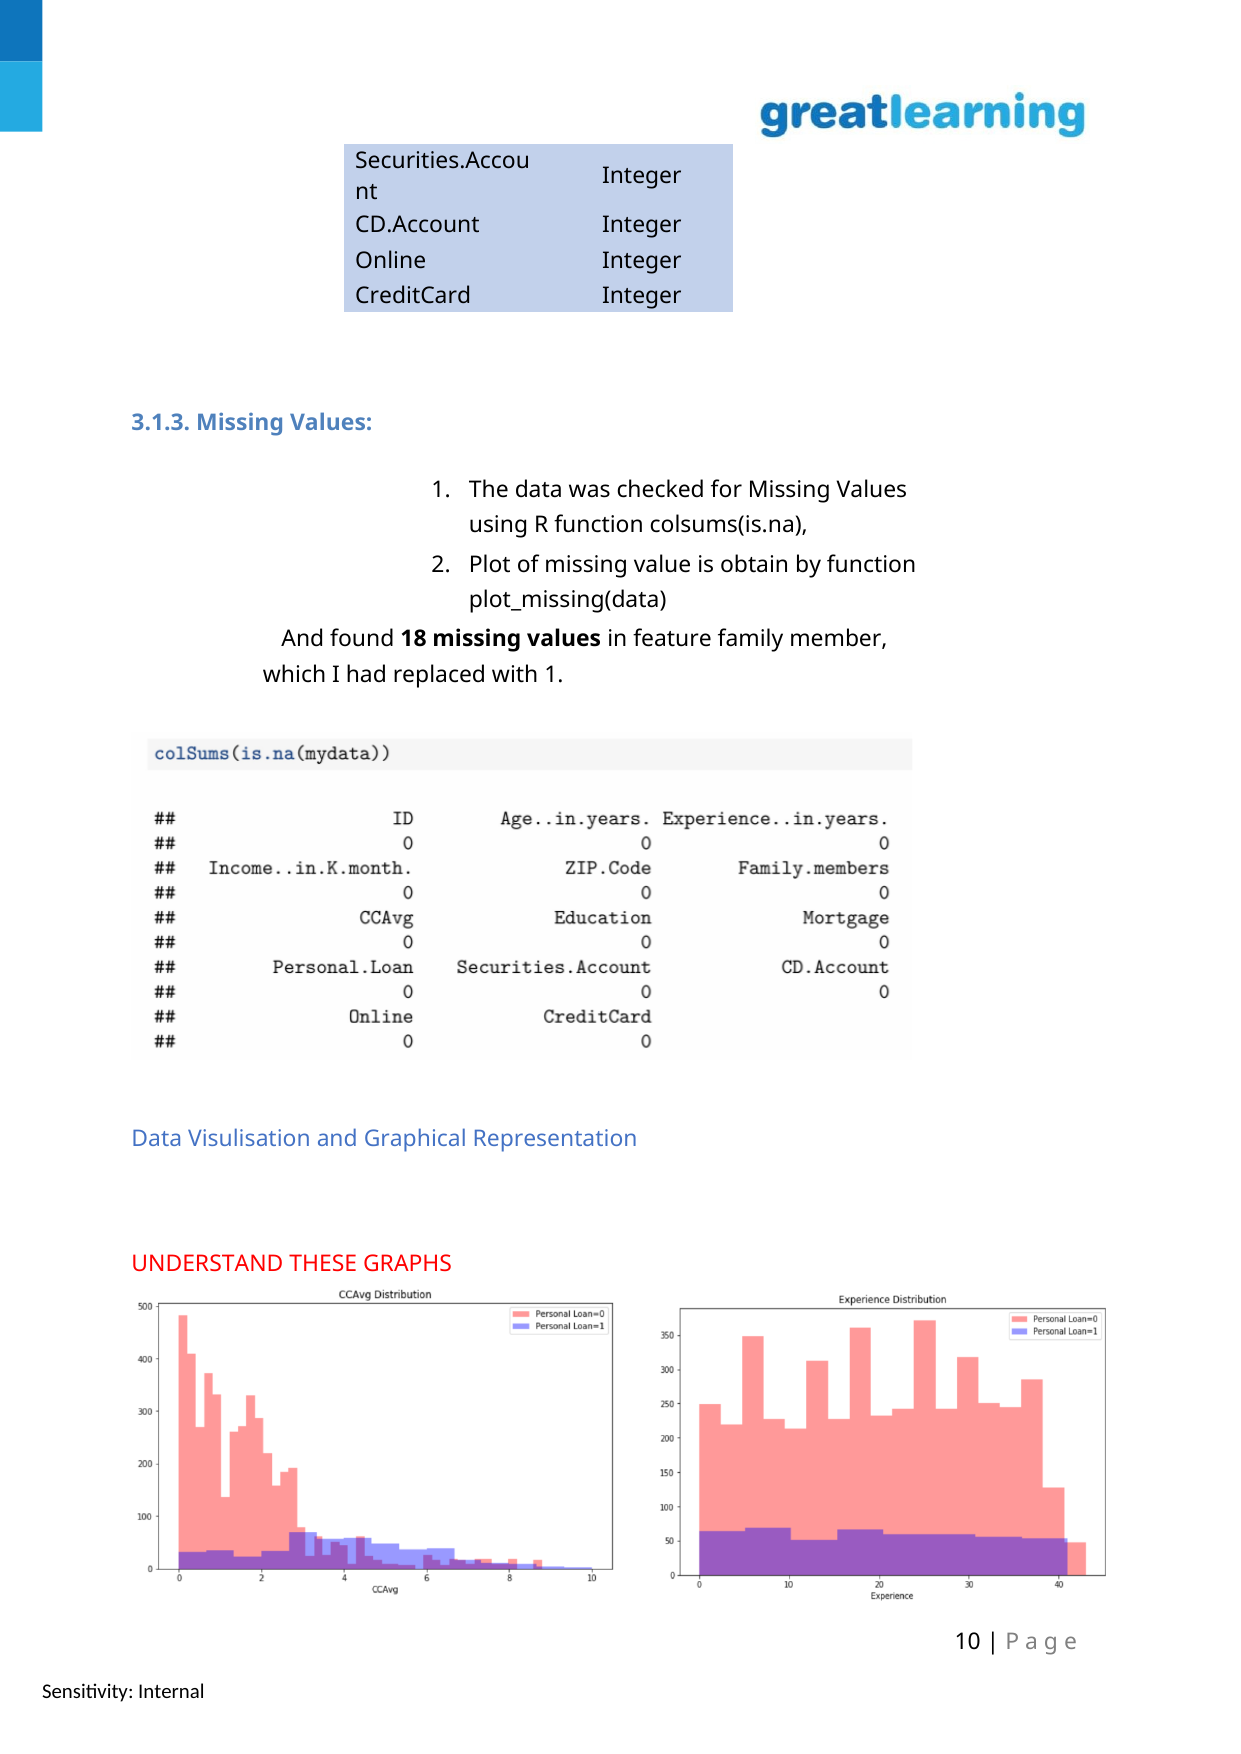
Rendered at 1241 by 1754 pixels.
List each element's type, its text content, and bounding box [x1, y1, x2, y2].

list And found 18 missing values in feature family member, which I had replaced with 1. [263, 622, 928, 689]
table_cell Integer [550, 206, 733, 242]
picture [754, 85, 1090, 144]
table_cell Online [344, 242, 550, 277]
picture [131, 732, 913, 1060]
table_cell Securities.Account [344, 144, 550, 206]
table_cell CD.Account [344, 206, 550, 242]
table_cell CreditCard [344, 277, 550, 312]
table_cell Integer [550, 277, 733, 312]
picture [131, 1279, 646, 1606]
picture [651, 1278, 1126, 1606]
list Plot of missing value is obtain by function plot_missing(data) [431, 547, 928, 614]
table_cell Integer [550, 144, 733, 206]
list The data was checked for Missing Values using R function colsums(is.na), [431, 473, 928, 539]
text UNDERSTAND THESE GRAPHS [131, 1247, 1144, 1278]
text Data Visulisation and Graphical Representation [131, 1122, 1144, 1153]
subtitle 3.1.3. Missing Values: [131, 406, 1144, 437]
table_cell Integer [550, 242, 733, 277]
